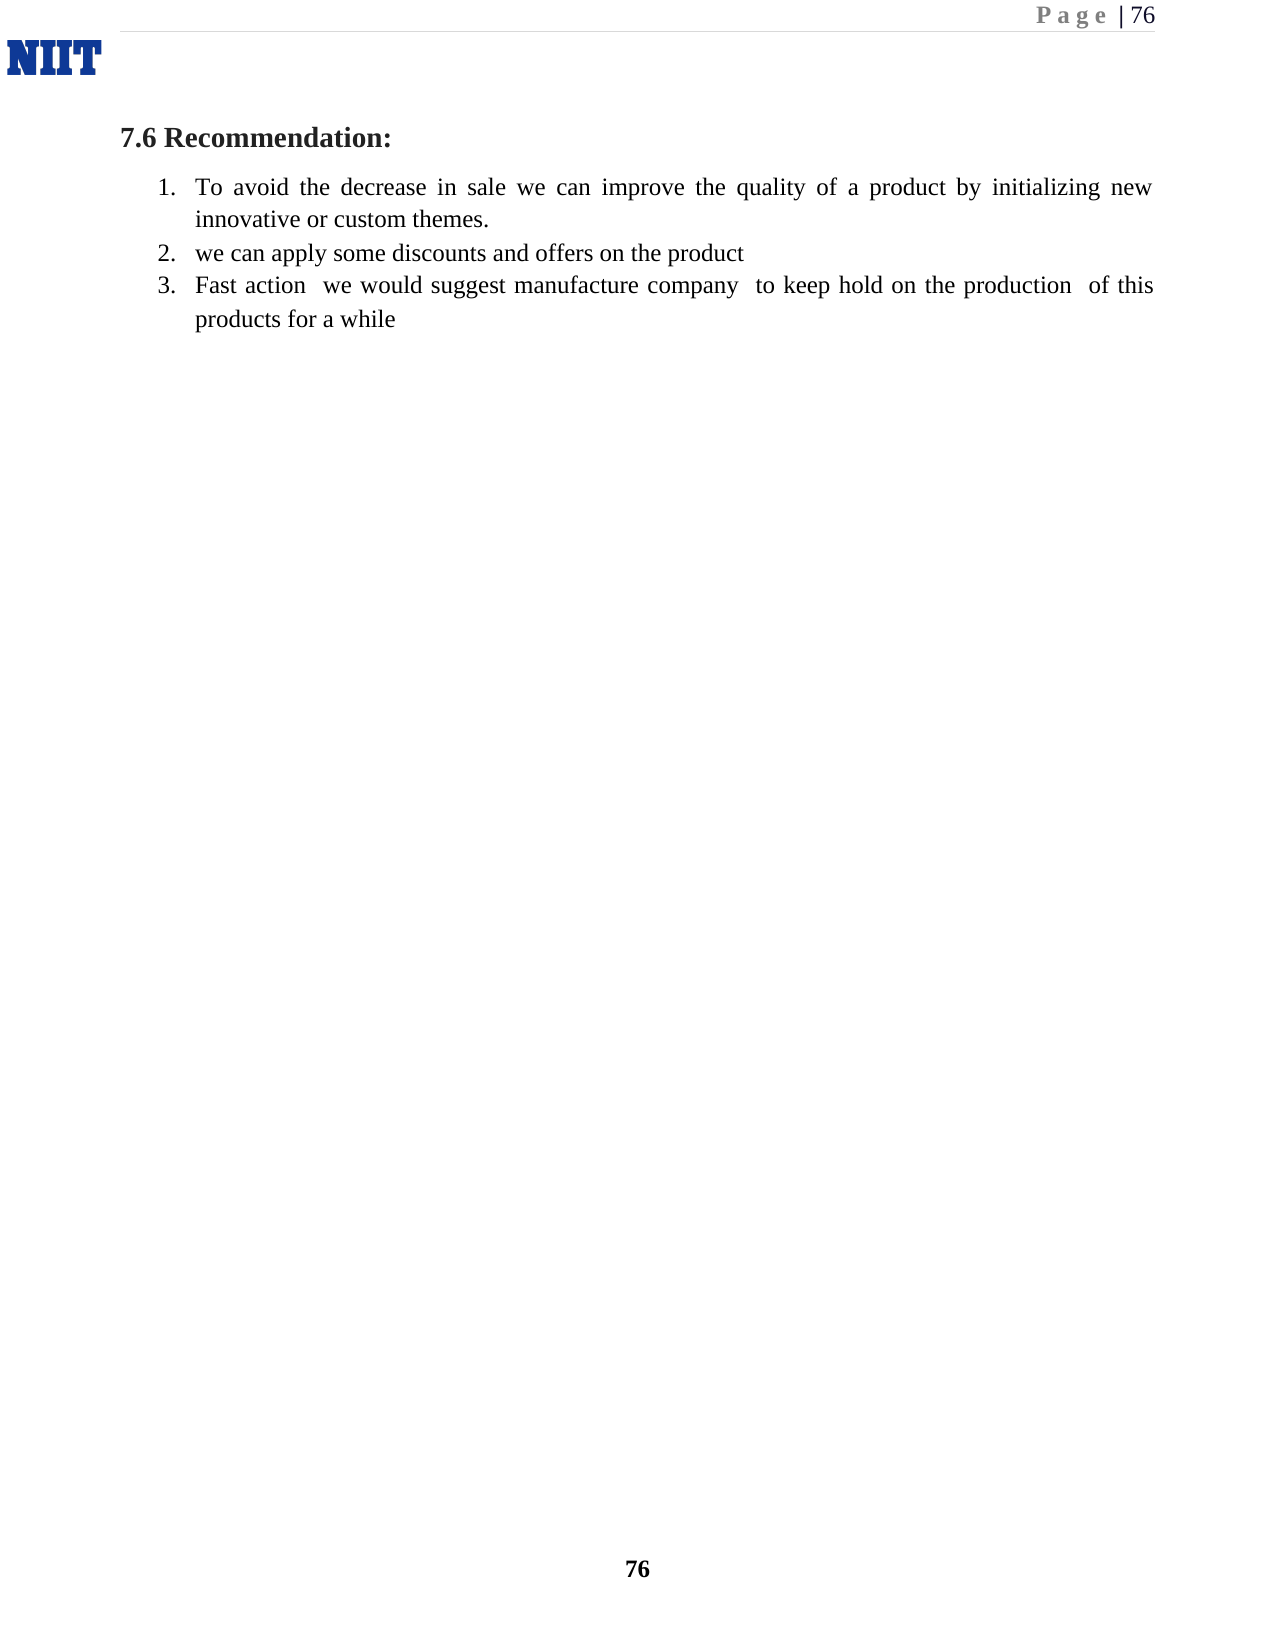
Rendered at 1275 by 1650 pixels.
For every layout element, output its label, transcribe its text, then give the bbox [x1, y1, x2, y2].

picture [7, 40, 102, 75]
list we can apply some discounts and offers on the product [157, 238, 1155, 266]
subtitle 7.6 Recommendation: [120, 121, 1155, 154]
list To avoid the decrease in sale we can improve the quality of a product by initializing new innovative or custom themes. [157, 172, 1155, 233]
list Fast action we would suggest manufacture company to keep hold on the production of this products for a while [157, 271, 1155, 332]
